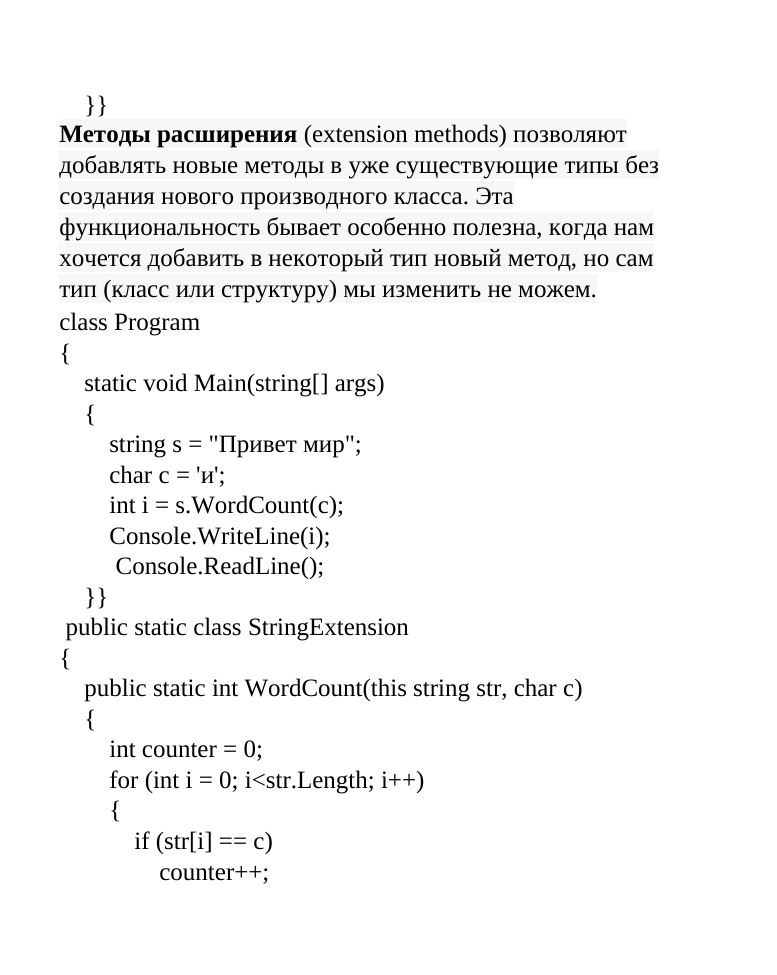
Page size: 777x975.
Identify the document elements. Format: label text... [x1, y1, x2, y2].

text }} [59, 580, 688, 611]
text int counter = 0; [59, 733, 688, 763]
text }} [59, 89, 688, 119]
text { [59, 336, 688, 366]
text { [59, 641, 688, 672]
text { [59, 702, 688, 733]
text counter++; [59, 855, 688, 885]
text int i = s.WordCount(c); [59, 488, 688, 519]
text Console.WriteLine(i); [59, 519, 688, 549]
text if (str[i] == c) [59, 824, 688, 855]
text for (int i = 0; i<str.Length; i++) [59, 763, 688, 794]
text char c = 'и'; [59, 458, 688, 488]
text static void Main(string[] args) [59, 366, 688, 397]
text class Program [59, 305, 688, 336]
text { [59, 397, 688, 427]
text public static int WordCount(this string str, char c) [59, 672, 688, 702]
text Методы расширения (extension methods) позволяют добавлять новые методы в уже существующие типы без создания нового производного класса. Эта функциональность бывает особенно полезна, когда нам хочется добавить в некоторый тип новый метод, но сам тип (класс или структуру) мы изменить не можем. [59, 119, 688, 303]
text { [59, 794, 688, 824]
text string s = "Привет мир"; [59, 427, 688, 458]
text Console.ReadLine(); [59, 549, 688, 580]
text public static class StringExtension [59, 611, 688, 641]
